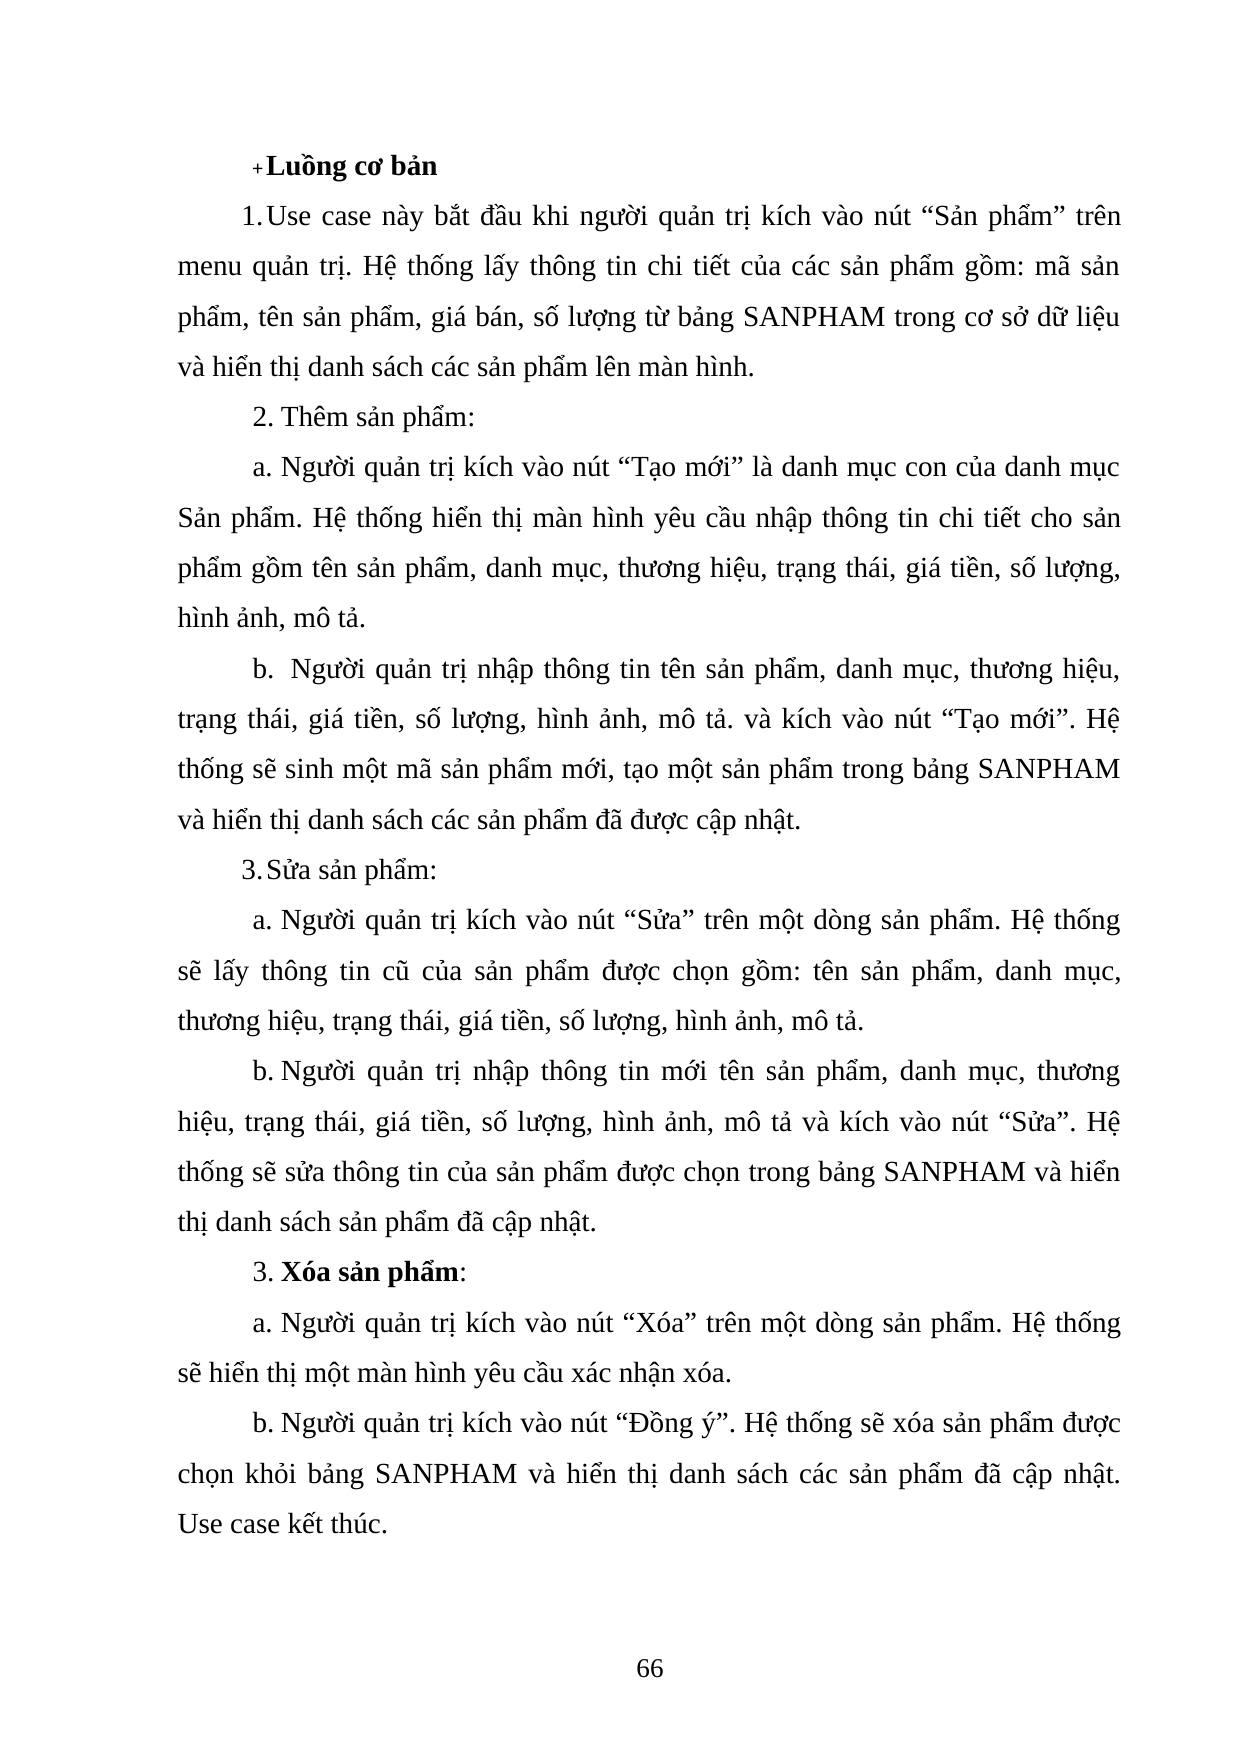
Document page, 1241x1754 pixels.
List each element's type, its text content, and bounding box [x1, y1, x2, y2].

list Người quản trị nhập thông tin tên sản phẩm, danh mục, thương hiệu, trạng thái, giá tiền, số lượng, hình ảnh, mô tả. và kích vào nút “Tạo mới”. Hệ thống sẽ sinh một mã sản phẩm mới, tạo một sản phẩm trong bảng SANPHAM và hiển thị danh sách các sản phẩm đã được cập nhật. [177, 651, 1122, 835]
list Luồng cơ bản [177, 148, 1122, 181]
list Sửa sản phẩm: [177, 852, 1122, 886]
list Use case này bắt đầu khi người quản trị kích vào nút “Sản phẩm” trên menu quản trị. Hệ thống lấy thông tin chi tiết của các sản phẩm gồm: mã sản phẩm, tên sản phẩm, giá bán, số lượng từ bảng SANPHAM trong cơ sở dữ liệu và hiển thị danh sách các sản phẩm lên màn hình. [177, 198, 1122, 382]
list Người quản trị kích vào nút “Tạo mới” là danh mục con của danh mục Sản phẩm. Hệ thống hiển thị màn hình yêu cầu nhập thông tin chi tiết cho sản phẩm gồm tên sản phẩm, danh mục, thương hiệu, trạng thái, giá tiền, số lượng, hình ảnh, mô tả. [177, 449, 1122, 634]
list Người quản trị nhập thông tin mới tên sản phẩm, danh mục, thương hiệu, trạng thái, giá tiền, số lượng, hình ảnh, mô tả và kích vào nút “Sửa”. Hệ thống sẽ sửa thông tin của sản phẩm được chọn trong bảng SANPHAM và hiển thị danh sách sản phẩm đã cập nhật. [177, 1053, 1122, 1238]
list Người quản trị kích vào nút “Xóa” trên một dòng sản phẩm. Hệ thống sẽ hiển thị một màn hình yêu cầu xác nhận xóa. [177, 1305, 1122, 1389]
list Người quản trị kích vào nút “Đồng ý”. Hệ thống sẽ xóa sản phẩm được chọn khỏi bảng SANPHAM và hiển thị danh sách các sản phẩm đã cập nhật. Use case kết thúc. [177, 1406, 1122, 1540]
list Thêm sản phẩm: [177, 399, 1122, 433]
list Người quản trị kích vào nút “Sửa” trên một dòng sản phẩm. Hệ thống sẽ lấy thông tin cũ của sản phẩm được chọn gồm: tên sản phẩm, danh mục, thương hiệu, trạng thái, giá tiền, số lượng, hình ảnh, mô tả. [177, 902, 1122, 1037]
list Xóa sản phẩm: [177, 1254, 1122, 1288]
